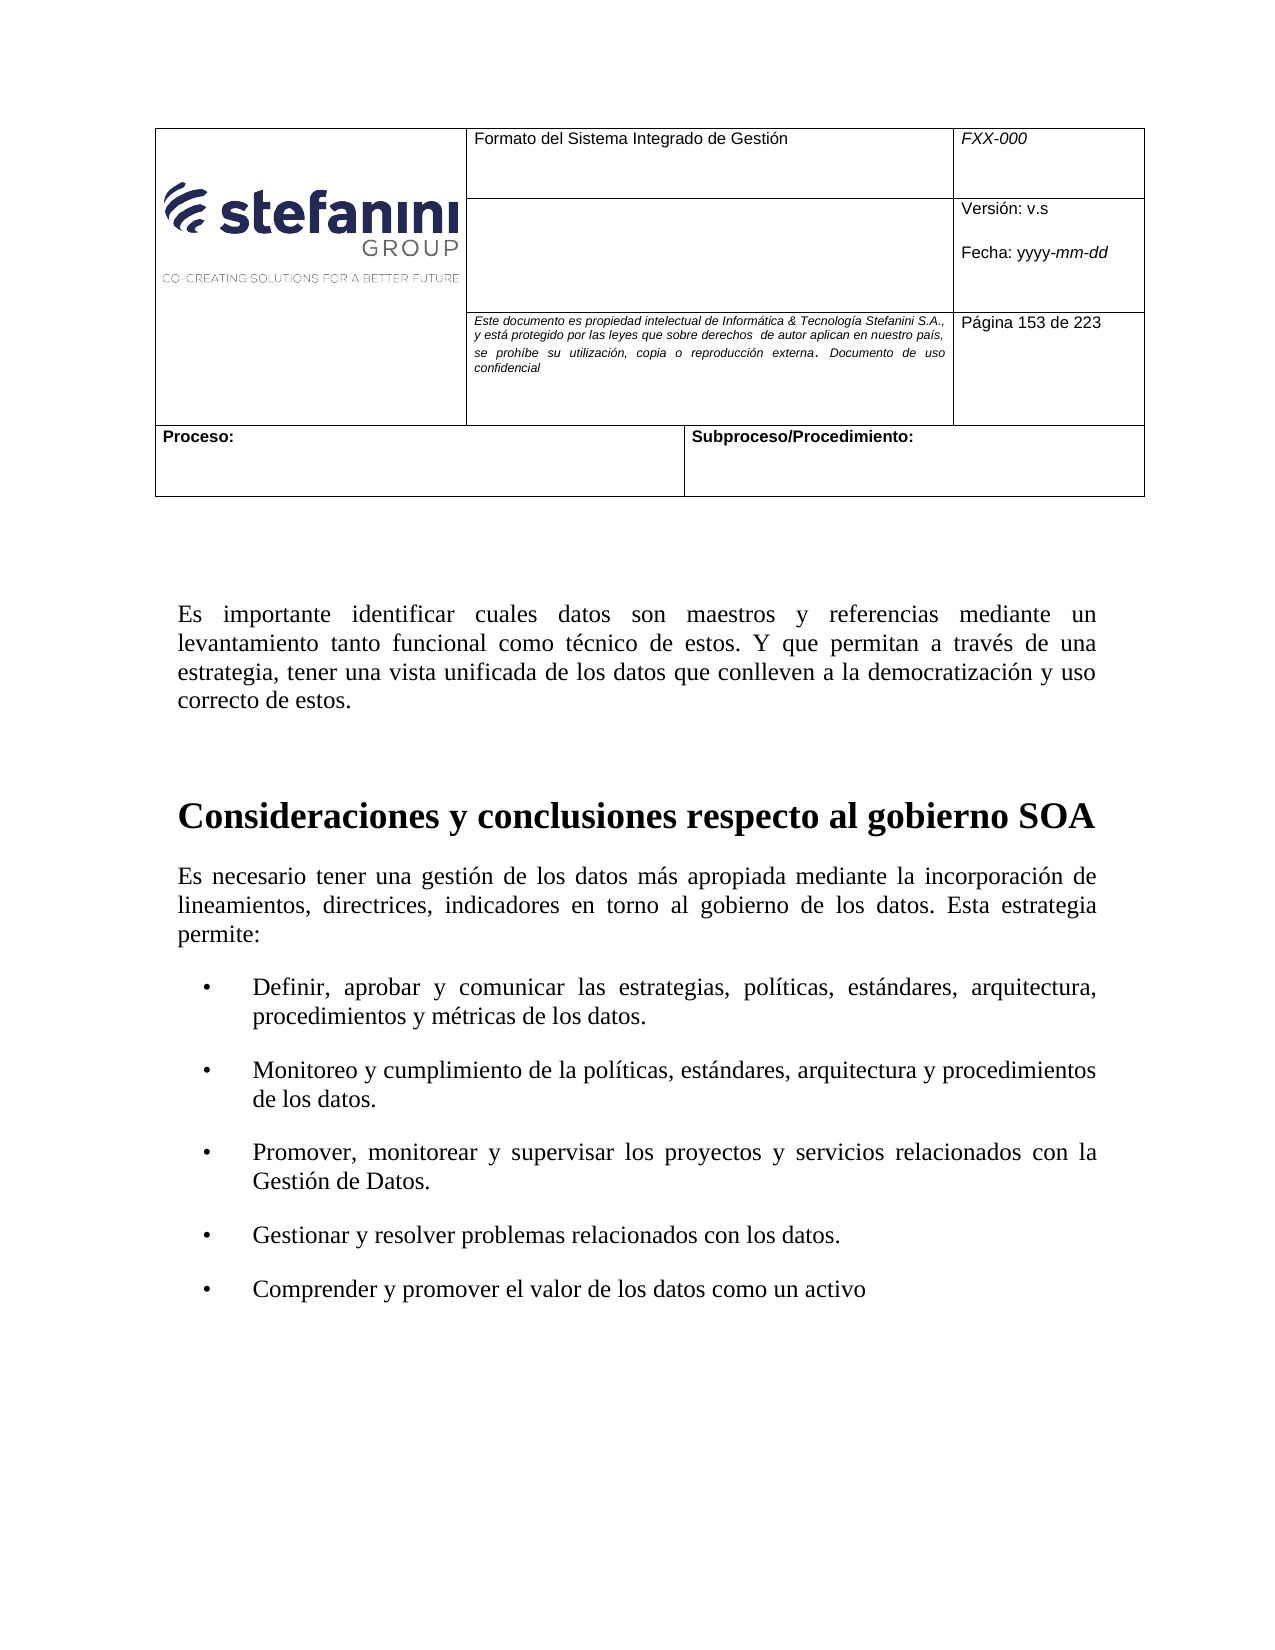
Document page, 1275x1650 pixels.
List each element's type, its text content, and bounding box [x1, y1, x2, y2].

list Promover, monitorear y supervisar los proyectos y servicios relacionados con la Gestión de Datos. [202, 1137, 1098, 1195]
list Monitoreo y cumplimiento de la políticas, estándares, arquitectura y procedimientos de los datos. [202, 1055, 1098, 1112]
list Definir, aprobar y comunicar las estrategias, políticas, estándares, arquitectura, procedimientos y métricas de los datos. [202, 972, 1098, 1030]
list Gestionar y resolver problemas relacionados con los datos. [202, 1220, 1098, 1249]
list Comprender y promover el valor de los datos como un activo [202, 1274, 1098, 1302]
text Es necesario tener una gestión de los datos más apropiada mediante la incorporación de lineamientos, directrices, indicadores en torno al gobierno de los datos. Esta estrategia permite: [177, 861, 1098, 947]
subtitle Consideraciones y conclusiones respecto al gobierno SOA [177, 793, 1098, 836]
text Es importante identificar cuales datos son maestros y referencias mediante un levantamiento tanto funcional como técnico de estos. Y que permitan a través de una estrategia, tener una vista unificada de los datos que conlleven a la democratización y uso correcto de estos. [177, 599, 1098, 714]
picture [162, 182, 460, 286]
